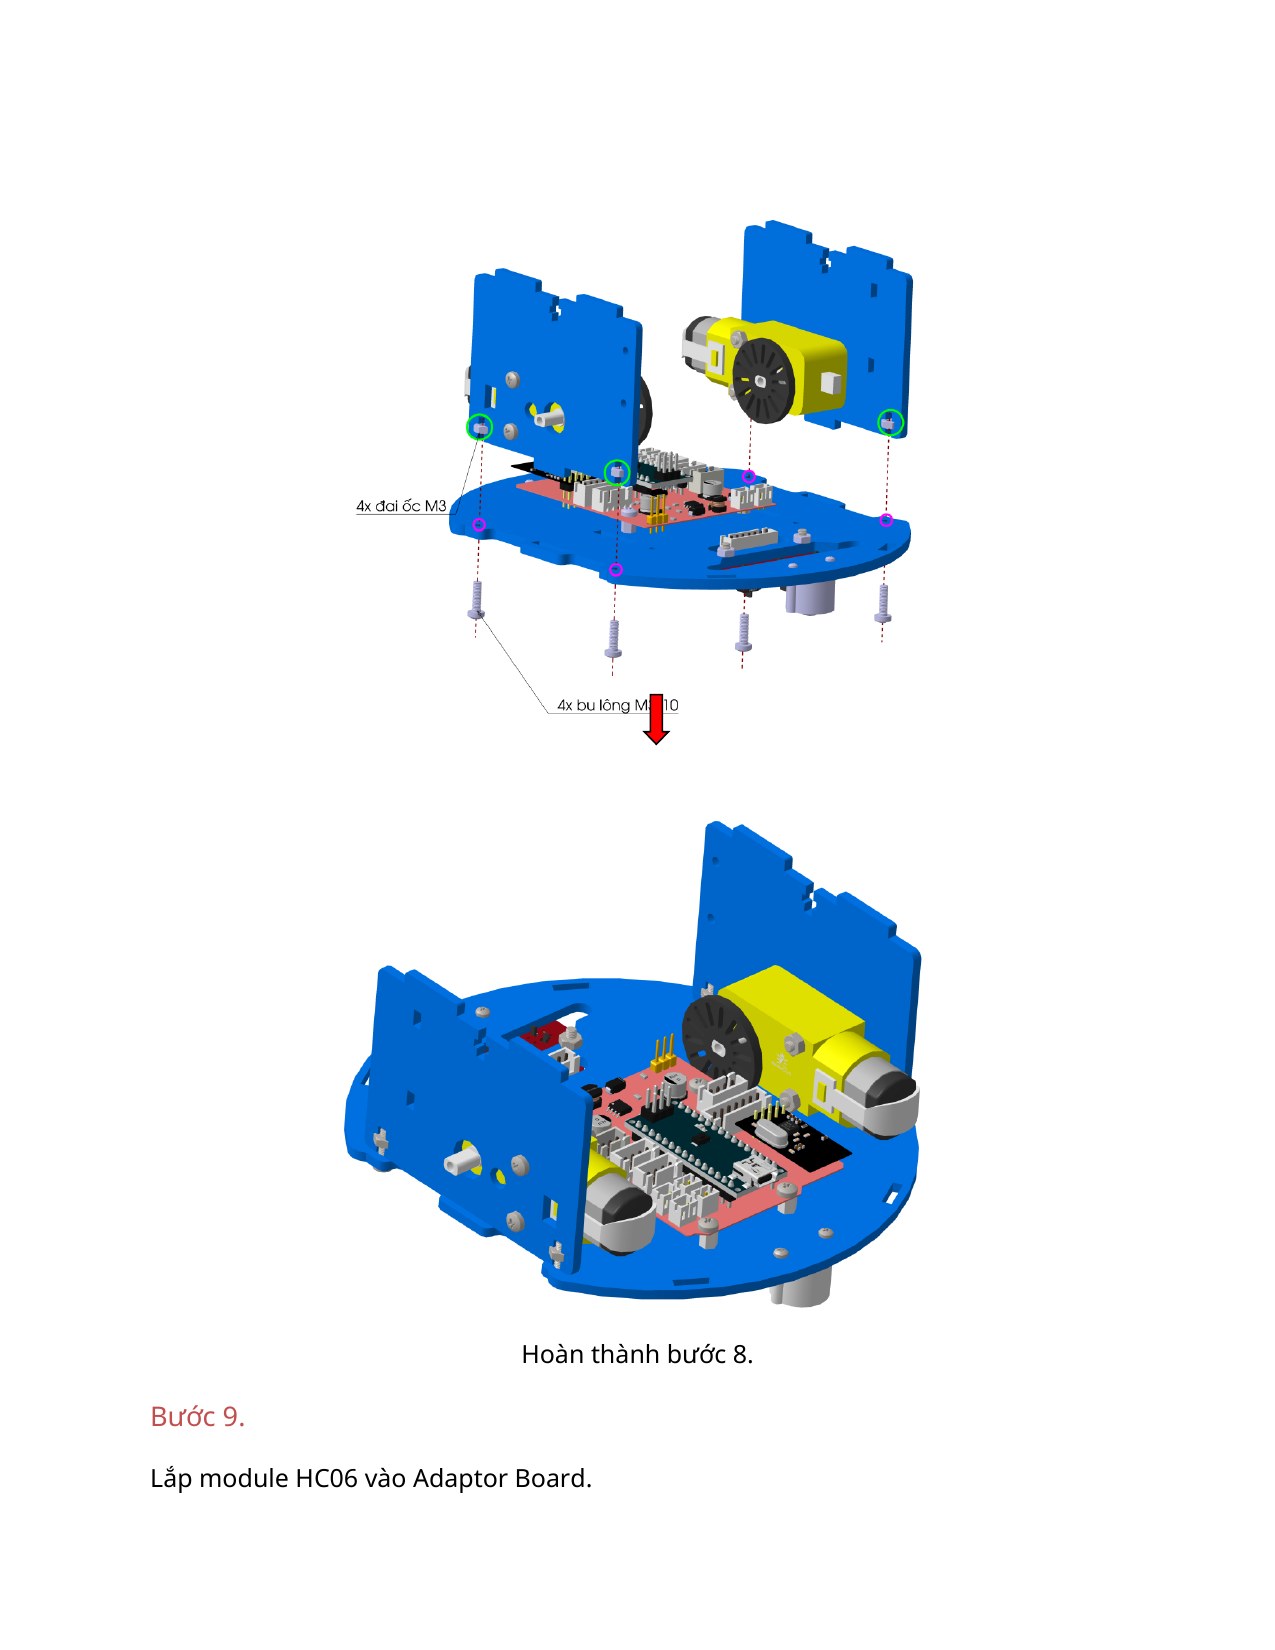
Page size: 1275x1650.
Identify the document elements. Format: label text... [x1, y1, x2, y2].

picture [342, 213, 933, 733]
picture [342, 820, 933, 1313]
text Hoàn thành bước 8. [150, 1337, 1125, 1371]
text Bước 9. [150, 1397, 1125, 1434]
text Lắp module HC06 vào Adaptor Board. [150, 1460, 1125, 1494]
